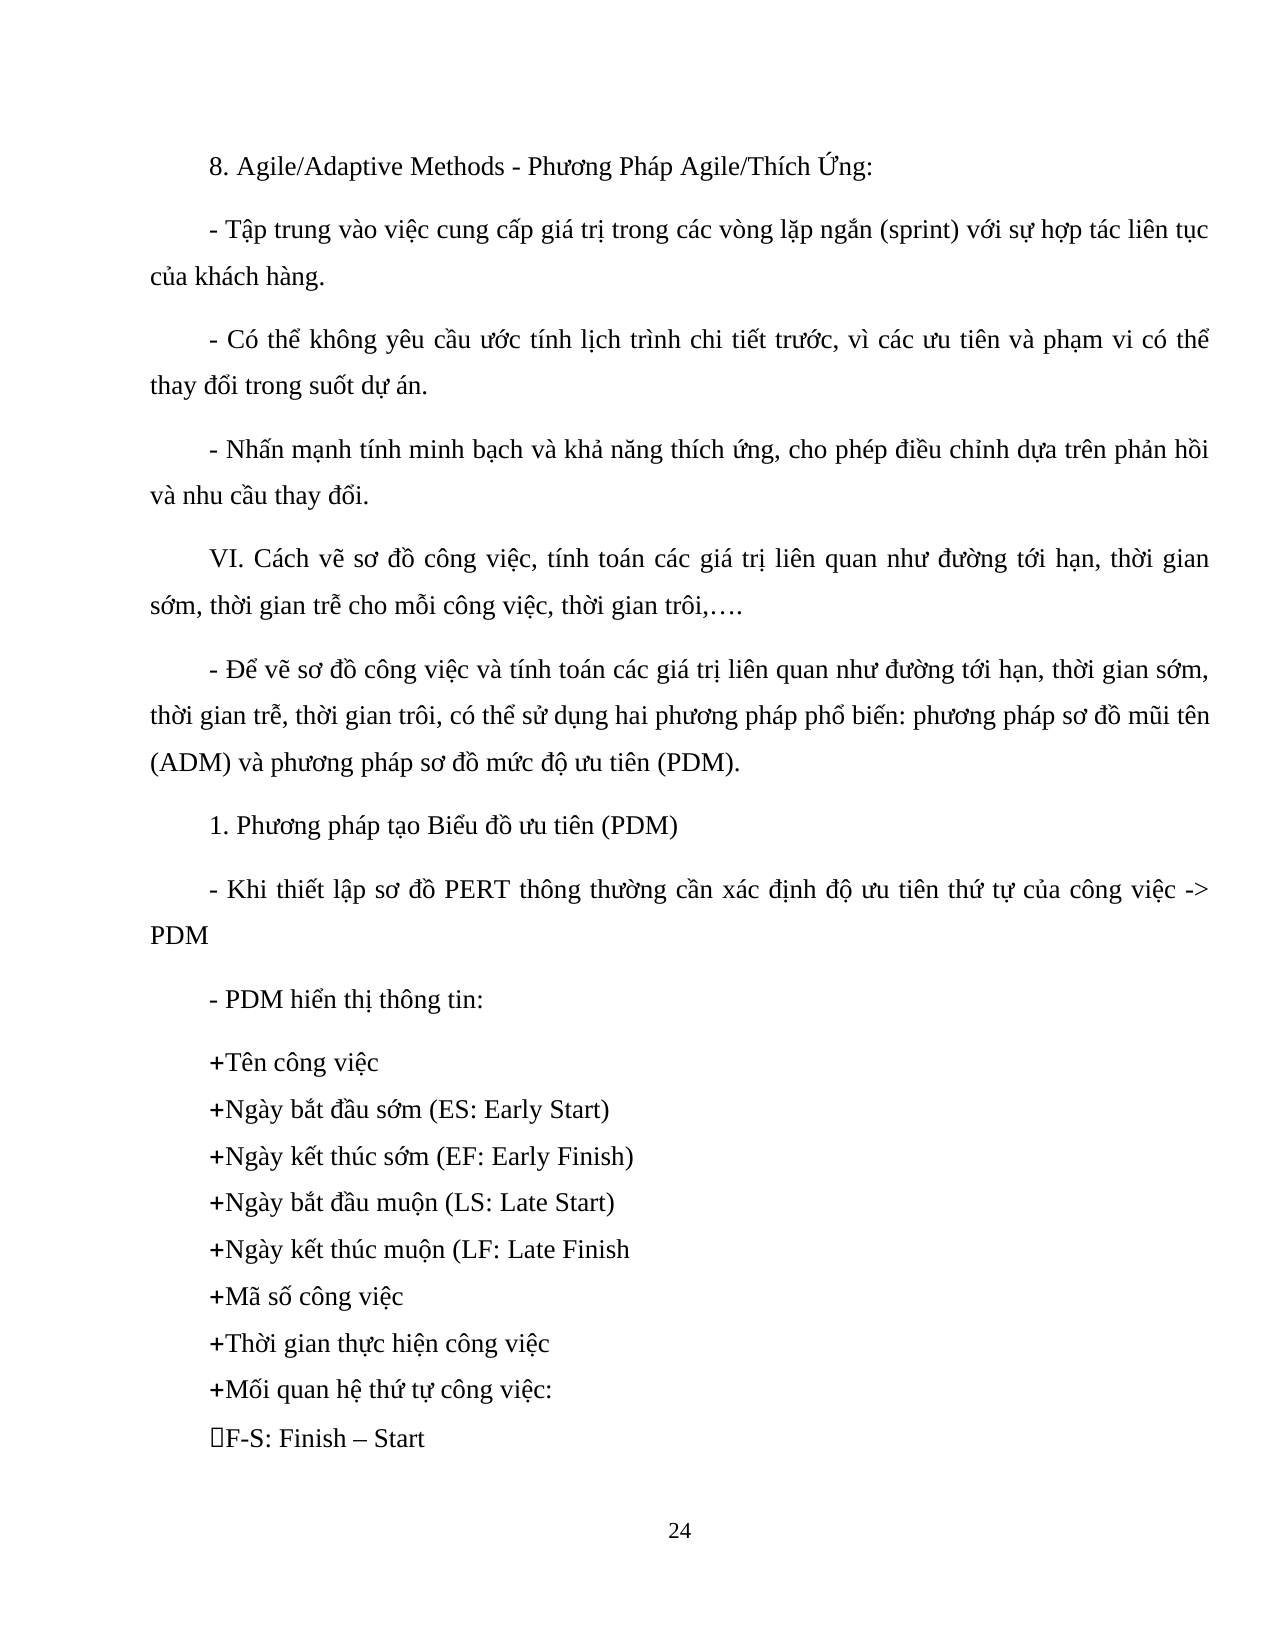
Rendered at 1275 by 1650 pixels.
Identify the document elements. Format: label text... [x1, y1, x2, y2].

text F-S: Finish – Start [209, 1418, 1275, 1455]
list Cách vẽ sơ đồ công việc, tính toán các giá trị liên quan như đường tới hạn, thời gian sớm, thời gian trễ cho mỗi công việc, thời gian trôi,…. [150, 543, 1211, 620]
text Thời gian thực hiện công việc [209, 1327, 1275, 1358]
list Tập trung vào việc cung cấp giá trị trong các vòng lặp ngắn (sprint) với sự hợp tác liên tục của khách hàng. [150, 213, 1211, 291]
list Để vẽ sơ đồ công việc và tính toán các giá trị liên quan như đường tới hạn, thời gian sớm, thời gian trễ, thời gian trôi, có thể sử dụng hai phương pháp phổ biến: phương pháp sơ đồ mũi tên (ADM) và phương pháp sơ đồ mức độ ưu tiên (PDM). [150, 653, 1211, 777]
text Ngày kết thúc sớm (EF: Early Finish) [209, 1140, 1275, 1171]
list PDM hiển thị thông tin: [209, 983, 1275, 1014]
list Agile/Adaptive Methods - Phương Pháp Agile/Thích Ứng: [209, 150, 1275, 181]
list Nhấn mạnh tính minh bạch và khả năng thích ứng, cho phép điều chỉnh dựa trên phản hồi và nhu cầu thay đổi. [150, 433, 1211, 511]
list Có thể không yêu cầu ước tính lịch trình chi tiết trước, vì các ưu tiên và phạm vi có thể thay đổi trong suốt dự án. [150, 323, 1211, 401]
text Tên công việc [209, 1046, 1275, 1078]
text Ngày bắt đầu muộn (LS: Late Start) [209, 1187, 1275, 1218]
text Ngày bắt đầu sớm (ES: Early Start) [209, 1093, 1275, 1124]
text Mối quan hệ thứ tự công việc: [209, 1373, 1275, 1405]
text Ngày kết thúc muộn (LF: Late Finish [209, 1233, 1275, 1264]
text PDM [150, 919, 1275, 951]
list Khi thiết lập sơ đồ PERT thông thường cần xác định độ ưu tiên thứ tự của công việc -> [209, 873, 1275, 904]
text Mã số công việc [209, 1280, 1275, 1311]
list Phương pháp tạo Biểu đồ ưu tiên (PDM) [209, 809, 1275, 841]
